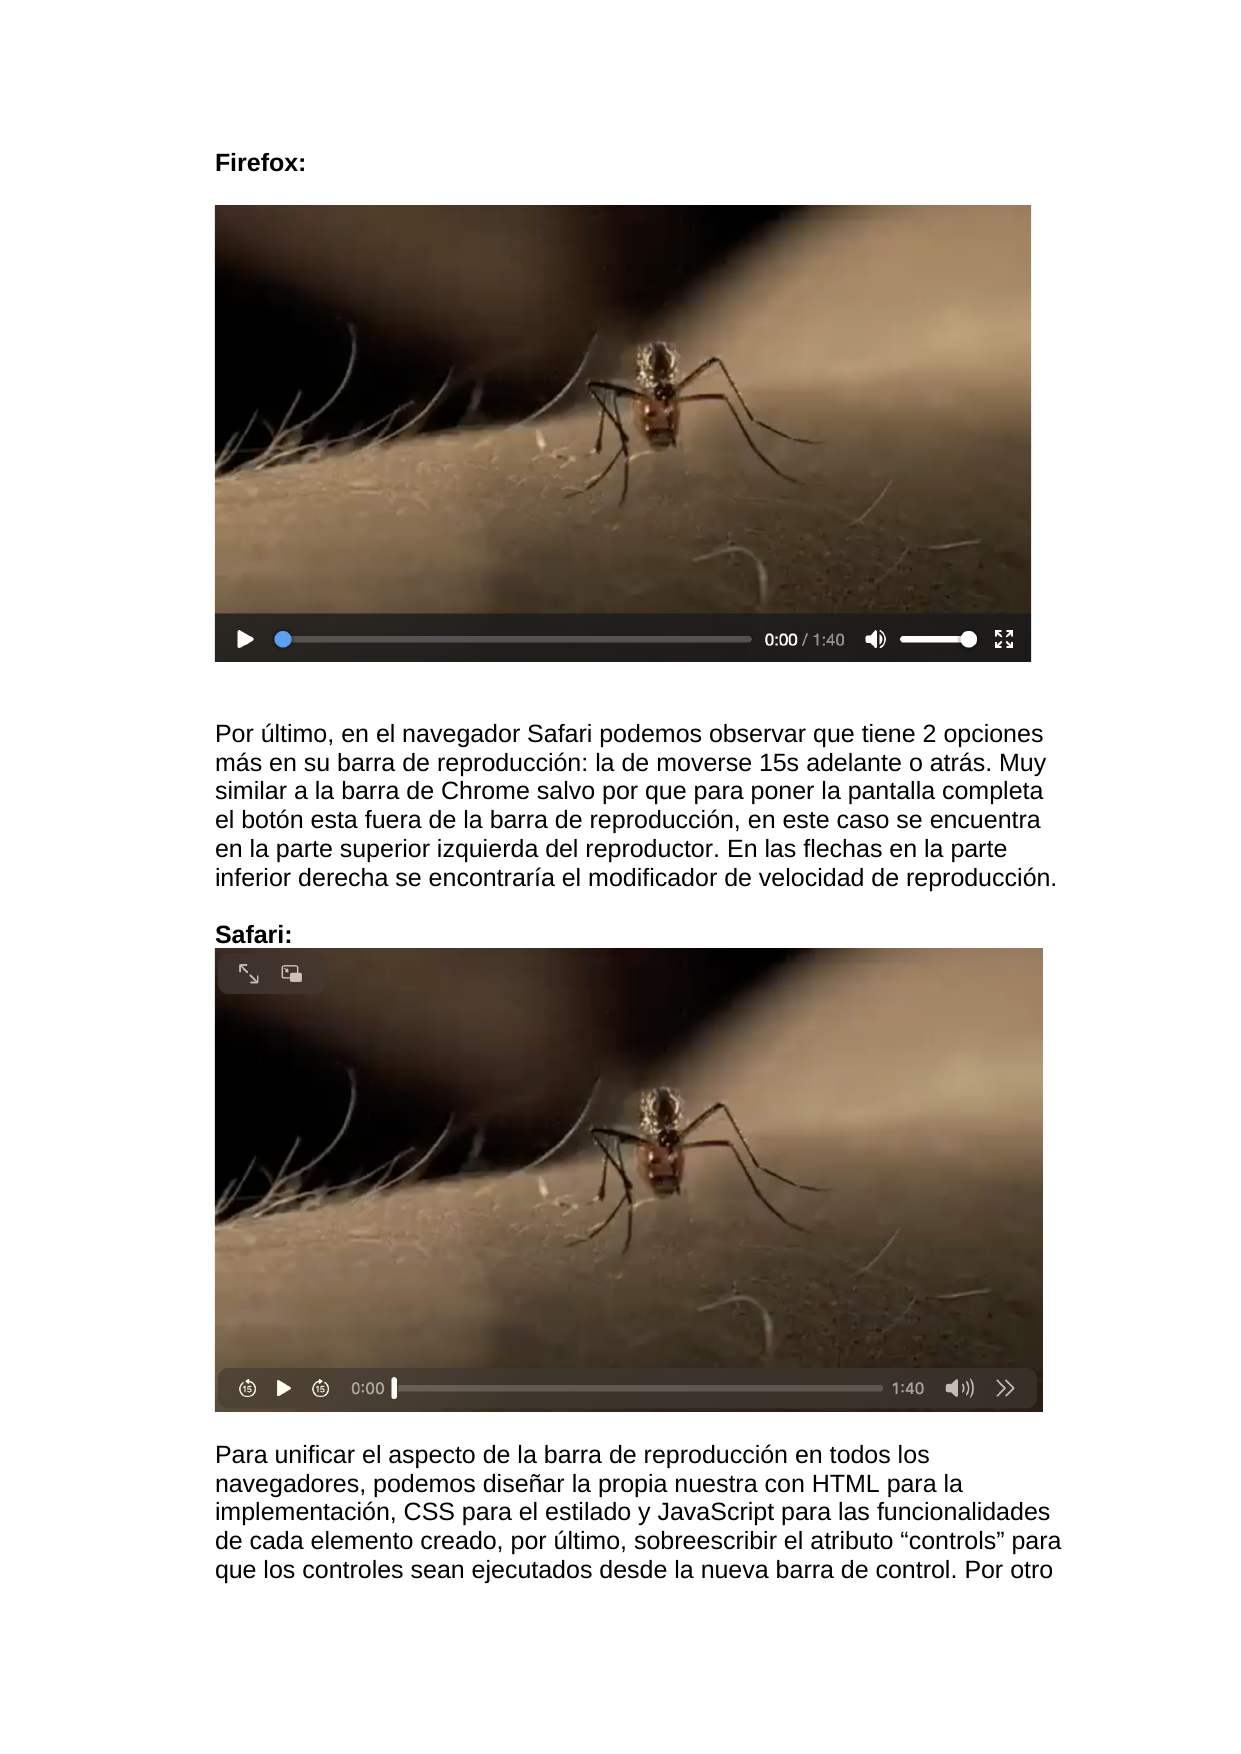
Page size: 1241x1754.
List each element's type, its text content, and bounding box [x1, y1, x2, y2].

picture [214, 948, 1043, 1412]
list Por último, en el navegador Safari podemos observar que tiene 2 opciones más en su barra de reproducción: la de moverse 15s adelante o atrás. Muy similar a la barra de Chrome salvo por que para poner la pantalla completa el botón esta fuera de la barra de reproducción, en este caso se encuentra en la parte superior izquierda del reproductor. En las flechas en la parte inferior derecha se encontraría el modificador de velocidad de reproducción. [215, 719, 1063, 891]
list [215, 1440, 1063, 1584]
picture [214, 205, 1032, 662]
list Firefox: [215, 148, 1063, 176]
list Safari: [215, 920, 1063, 949]
